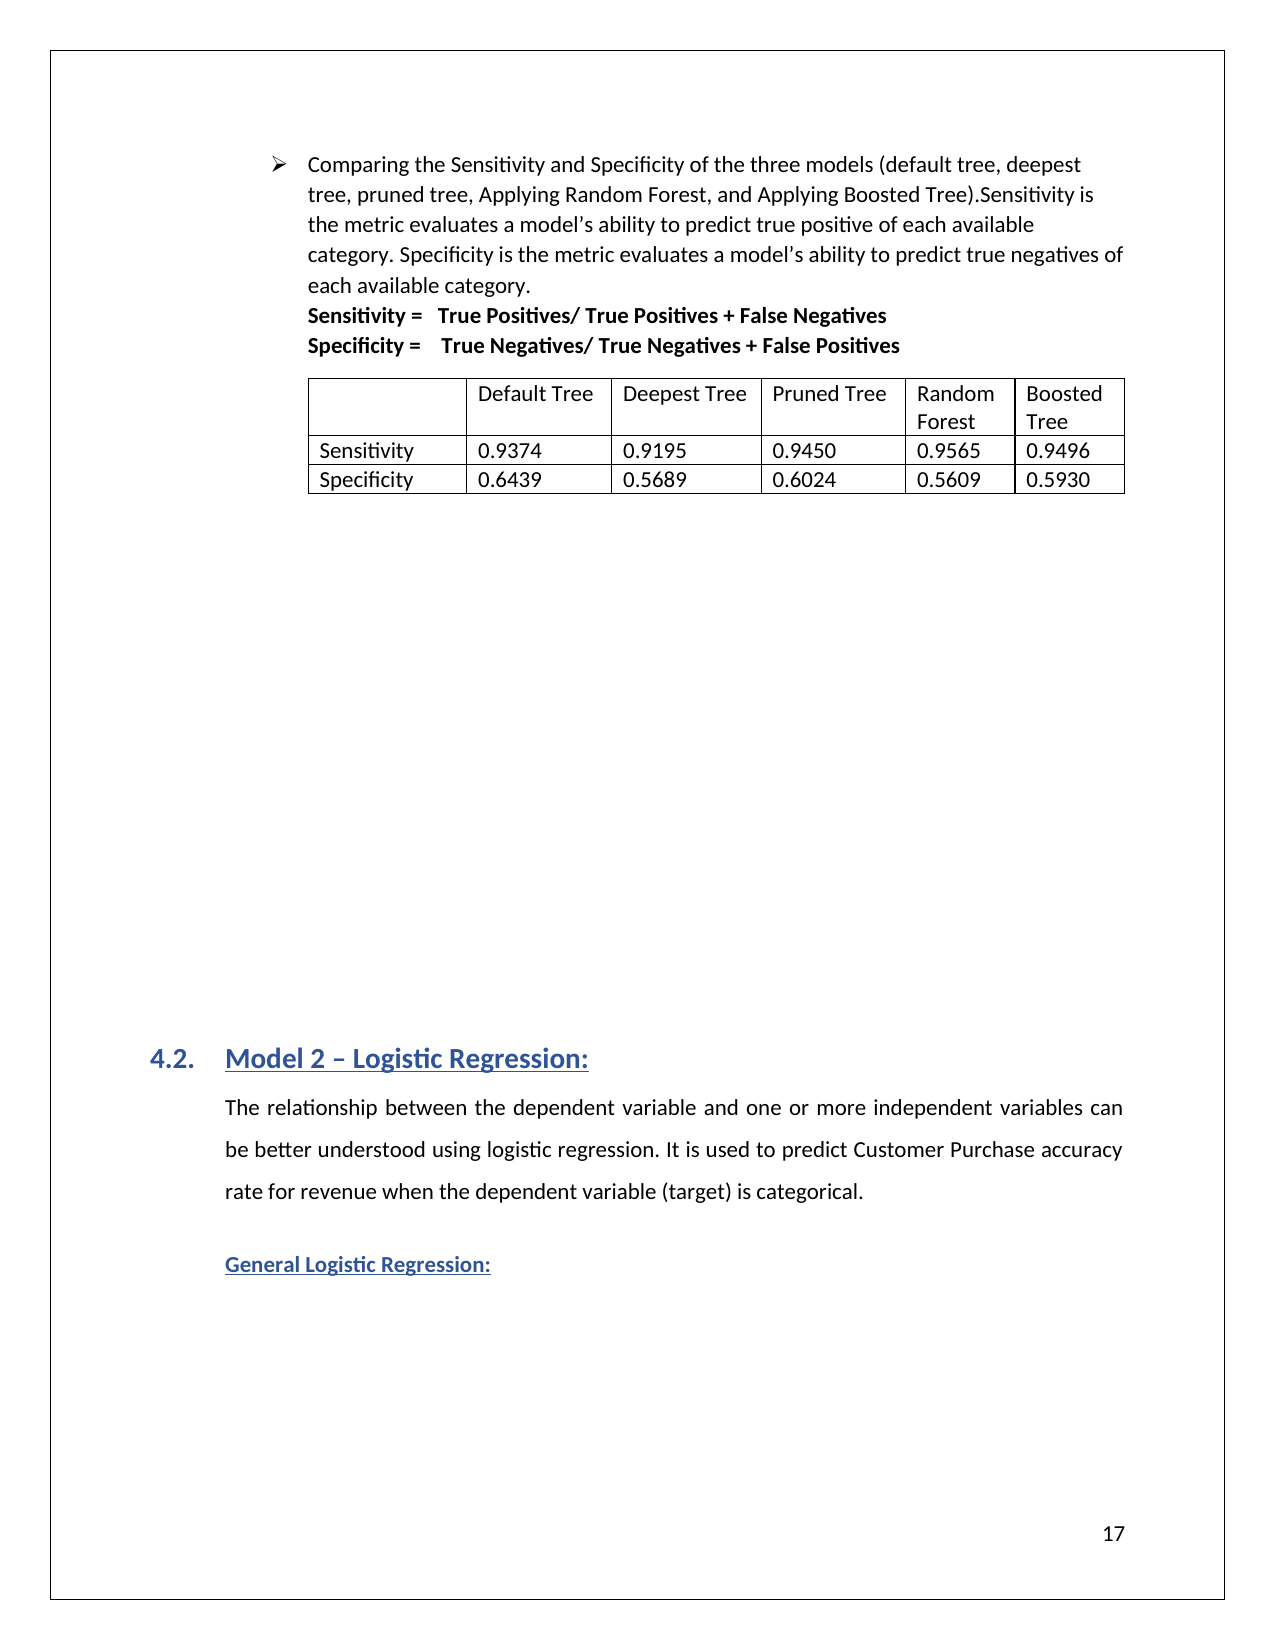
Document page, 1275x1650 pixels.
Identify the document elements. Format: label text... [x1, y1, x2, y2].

table_cell 0.9195 [612, 436, 761, 464]
table_header [309, 379, 466, 435]
table_cell 0.9565 [906, 436, 1014, 464]
table_cell Specificity [309, 465, 466, 493]
table_cell Sensitivity [309, 436, 466, 464]
table_cell 0.5689 [612, 465, 761, 493]
list Comparing the Sensitivity and Specificity of the three models (default tree, deepest tree, pruned tree, Applying Random Forest, and Applying Boosted Tree).Sensitivity is the metric evaluates a model’s ability to predict true positive of each available category. Specificity is the metric evaluates a model’s ability to predict true negatives of each available category. [270, 150, 1125, 299]
list The relationship between the dependent variable and one or more independent variables can be better understood using logistic regression. It is used to predict Customer Purchase accuracy rate for revenue when the dependent variable (target) is categorical. [225, 1093, 1125, 1206]
table_header Random Forest [906, 379, 1014, 435]
table_header Pruned Tree [762, 379, 905, 435]
table_header Default Tree [467, 379, 611, 435]
table_cell 0.6024 [762, 465, 905, 493]
table_cell 0.9374 [467, 436, 611, 464]
list Model 2 – Logistic Regression: [150, 1040, 1125, 1076]
table_header Boosted Tree [1016, 379, 1124, 435]
table_cell 0.6439 [467, 465, 611, 493]
table_cell 0.9450 [762, 436, 905, 464]
table_header Deepest Tree [612, 379, 761, 435]
table_cell 0.9496 [1016, 436, 1124, 464]
table_cell 0.5930 [1016, 465, 1124, 493]
table_cell 0.5609 [906, 465, 1014, 493]
list General Logistic Regression: [225, 1250, 1125, 1278]
list Sensitivity = True Positives/ True Positives + False Negatives [308, 301, 1125, 329]
list Specificity = True Negatives/ True Negatives + False Positives [308, 331, 1125, 359]
